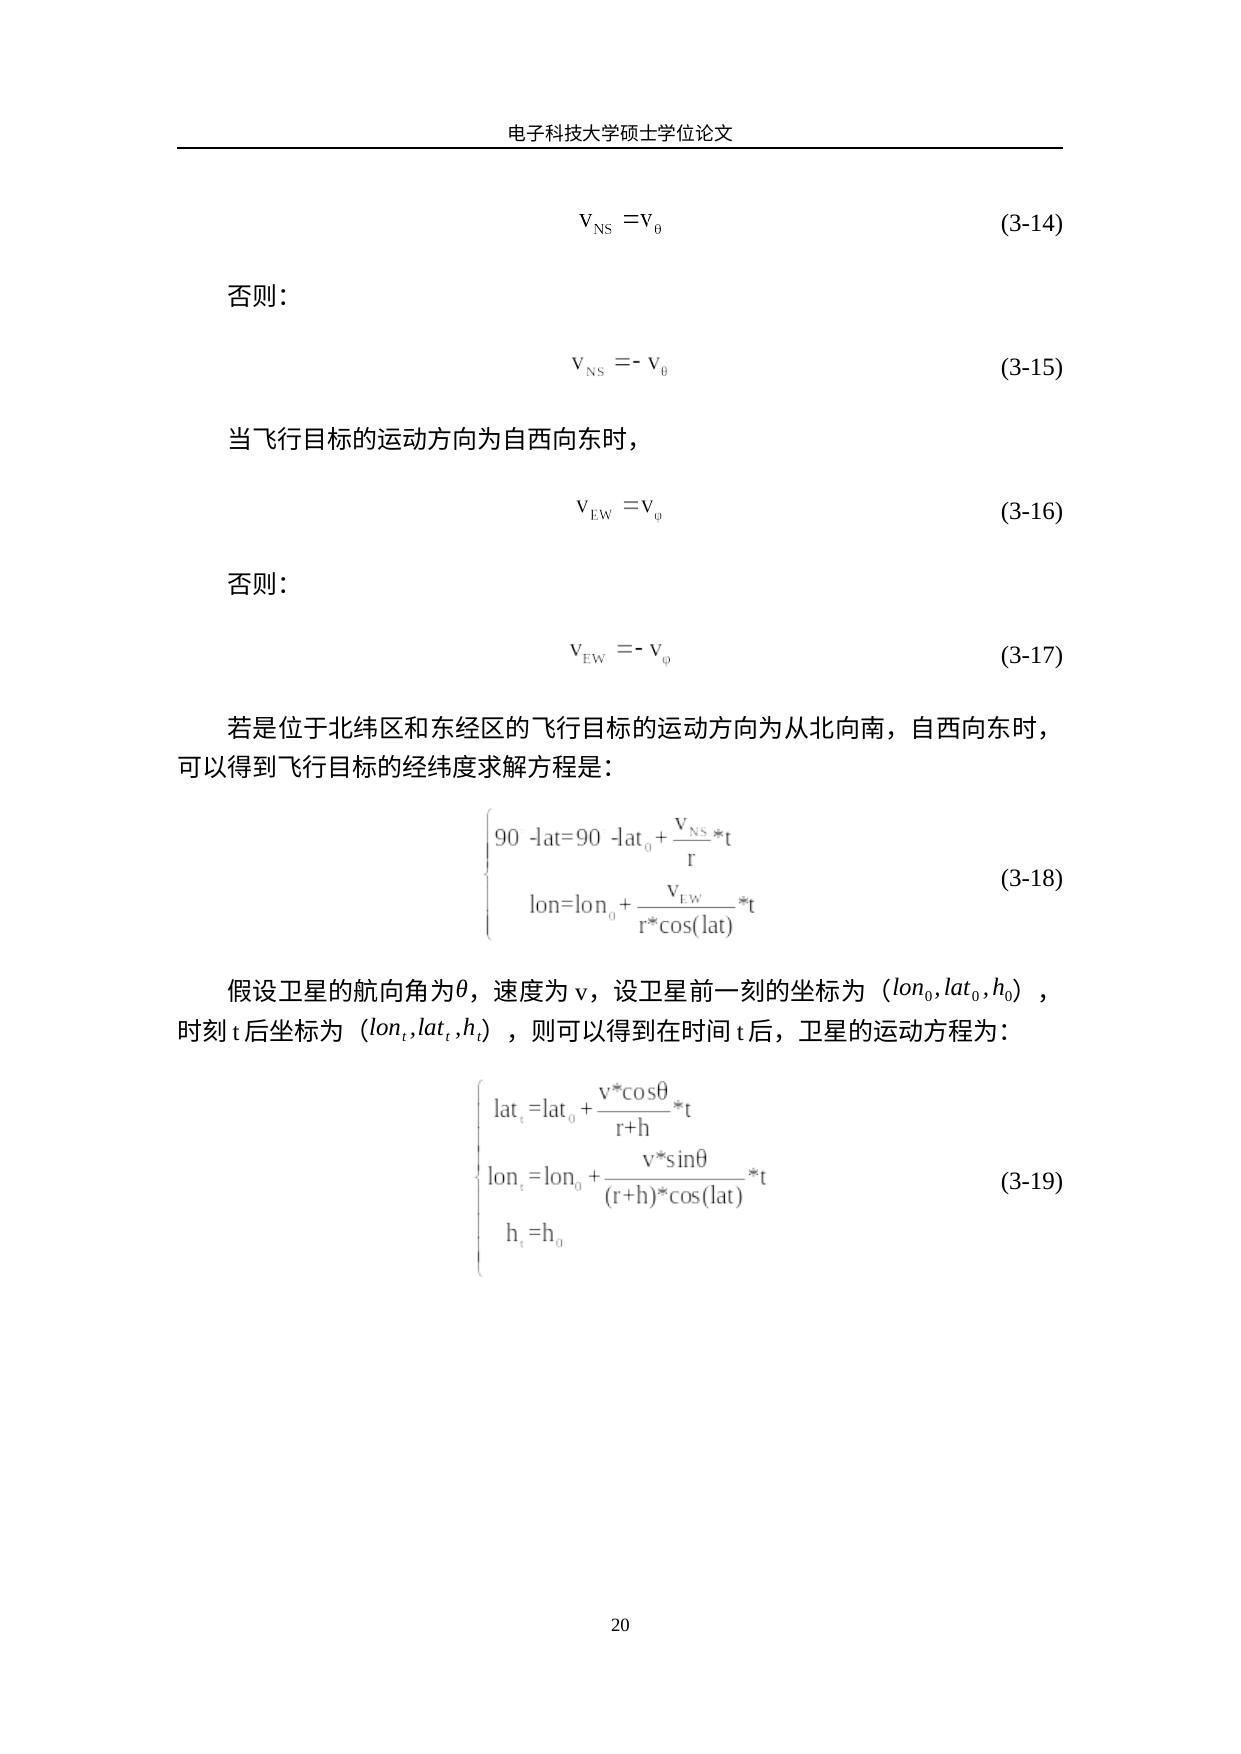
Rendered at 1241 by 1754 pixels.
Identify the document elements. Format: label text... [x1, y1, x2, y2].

text (3-14) [177, 182, 1063, 262]
text 否则： [177, 274, 1063, 314]
text (3-16) [177, 471, 1063, 550]
text 若是位于北纬区和东经区的飞行目标的运动方向为从北向南，自西向东时，可以得到飞行目标的经纬度求解方程是： [177, 706, 1063, 786]
text (3-19) [177, 1061, 1063, 1299]
text 当飞行目标的运动方向为自西向东时， [177, 418, 1063, 458]
text (3-17) [177, 614, 1063, 694]
text (3-15) [177, 326, 1063, 406]
list 假设卫星的航向角为，速度为v，设卫星前一刻的坐标为（），时刻t后坐标为（），则可以得到在时间t后，卫星的运动方程为： [177, 969, 1063, 1049]
text 否则： [177, 562, 1063, 602]
text (3-18) [177, 798, 1063, 957]
